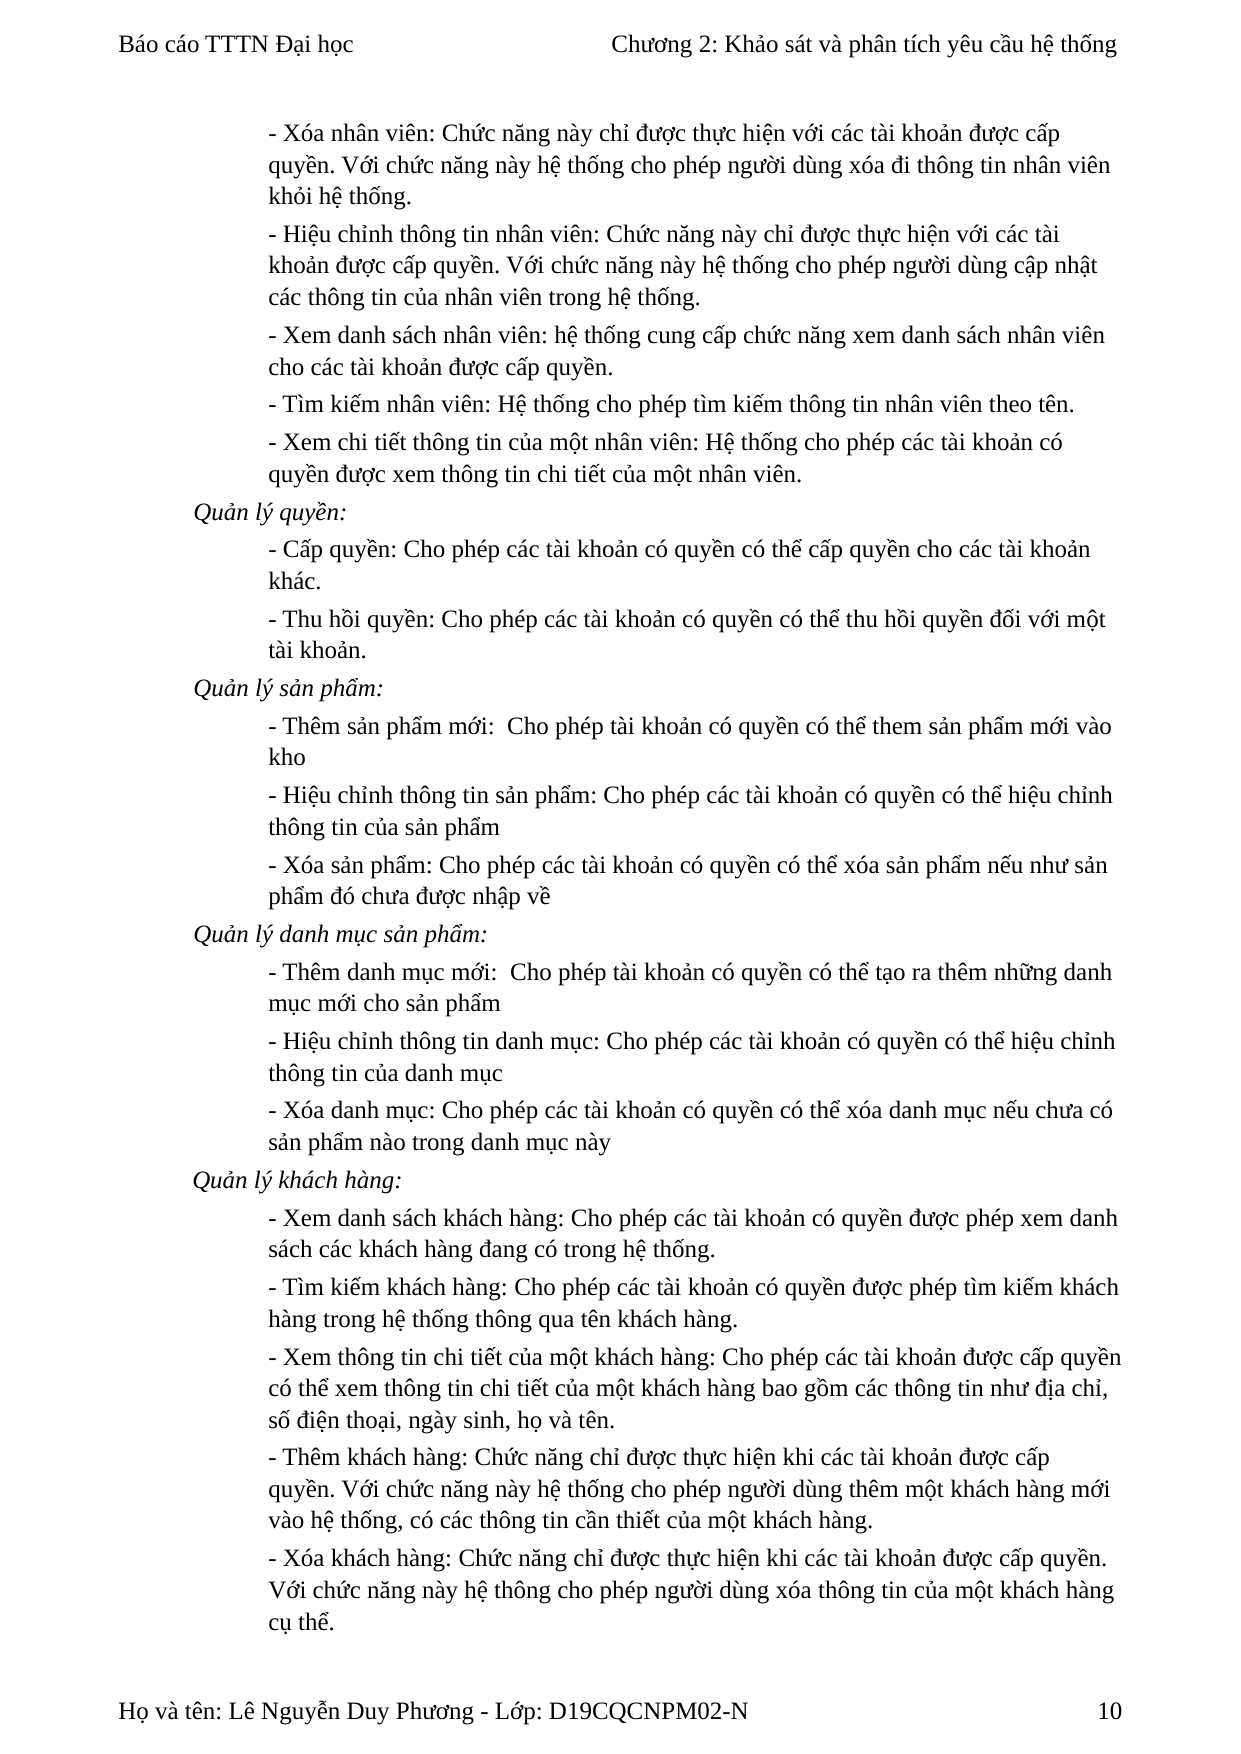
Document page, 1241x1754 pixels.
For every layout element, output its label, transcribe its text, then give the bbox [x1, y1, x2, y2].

text - Hiệu chỉnh thông tin sản phẩm: Cho phép các tài khoản có quyền có thể hiệu chỉnh thông tin của sản phẩm [268, 780, 1122, 841]
text - Thêm khách hàng: Chức năng chỉ được thực hiện khi các tài khoản được cấp quyền. Với chức năng này hệ thống cho phép người dùng thêm một khách hàng mới vào hệ thống, có các thông tin cần thiết của một khách hàng. [268, 1442, 1122, 1534]
text - Hiệu chỉnh thông tin nhân viên: Chức năng này chỉ được thực hiện với các tài khoản được cấp quyền. Với chức năng này hệ thống cho phép người dùng cập nhật các thông tin của nhân viên trong hệ thống. [268, 219, 1122, 311]
text Quản lý quyền: [118, 497, 1122, 525]
text - Xóa danh mục: Cho phép các tài khoản có quyền có thể xóa danh mục nếu chưa có sản phẩm nào trong danh mục này [268, 1096, 1122, 1156]
text - Hiệu chỉnh thông tin danh mục: Cho phép các tài khoản có quyền có thể hiệu chỉnh thông tin của danh mục [268, 1026, 1122, 1087]
text - Tìm kiếm nhân viên: Hệ thống cho phép tìm kiếm thông tin nhân viên theo tên. [268, 389, 1122, 418]
text - Xóa khách hàng: Chức năng chỉ được thực hiện khi các tài khoản được cấp quyền. Với chức năng này hệ thông cho phép người dùng xóa thông tin của một khách hàng cụ thể. [268, 1543, 1122, 1635]
text - Thêm sản phẩm mới: Cho phép tài khoản có quyền có thể them sản phẩm mới vào kho [268, 711, 1122, 771]
text - Thu hồi quyền: Cho phép các tài khoản có quyền có thể thu hồi quyền đối với một tài khoản. [268, 604, 1122, 664]
text - Xem chi tiết thông tin của một nhân viên: Hệ thống cho phép các tài khoản có quyền được xem thông tin chi tiết của một nhân viên. [268, 427, 1122, 487]
text - Cấp quyền: Cho phép các tài khoản có quyền có thể cấp quyền cho các tài khoản khác. [268, 534, 1122, 595]
text Quản lý sản phẩm: [118, 673, 1122, 702]
text - Xem danh sách khách hàng: Cho phép các tài khoản có quyền được phép xem danh sách các khách hàng đang có trong hệ thống. [268, 1203, 1122, 1263]
text - Xem thông tin chi tiết của một khách hàng: Cho phép các tài khoản được cấp quyền có thể xem thông tin chi tiết của một khách hàng bao gồm các thông tin như địa chỉ, số điện thoại, ngày sinh, họ và tên. [268, 1342, 1122, 1433]
text - Xóa nhân viên: Chức năng này chỉ được thực hiện với các tài khoản được cấp quyền. Với chức năng này hệ thống cho phép người dùng xóa đi thông tin nhân viên khỏi hệ thống. [268, 118, 1122, 210]
text Quản lý khách hàng: [118, 1165, 1122, 1194]
text - Xem danh sách nhân viên: hệ thống cung cấp chức năng xem danh sách nhân viên cho các tài khoản được cấp quyền. [268, 320, 1122, 380]
text - Xóa sản phẩm: Cho phép các tài khoản có quyền có thể xóa sản phẩm nếu như sản phẩm đó chưa được nhập về [268, 850, 1122, 910]
text - Tìm kiếm khách hàng: Cho phép các tài khoản có quyền được phép tìm kiếm khách hàng trong hệ thống thông qua tên khách hàng. [268, 1272, 1122, 1332]
text Quản lý danh mục sản phẩm: [118, 919, 1122, 948]
text - Thêm danh mục mới: Cho phép tài khoản có quyền có thể tạo ra thêm những danh mục mới cho sản phẩm [268, 957, 1122, 1017]
